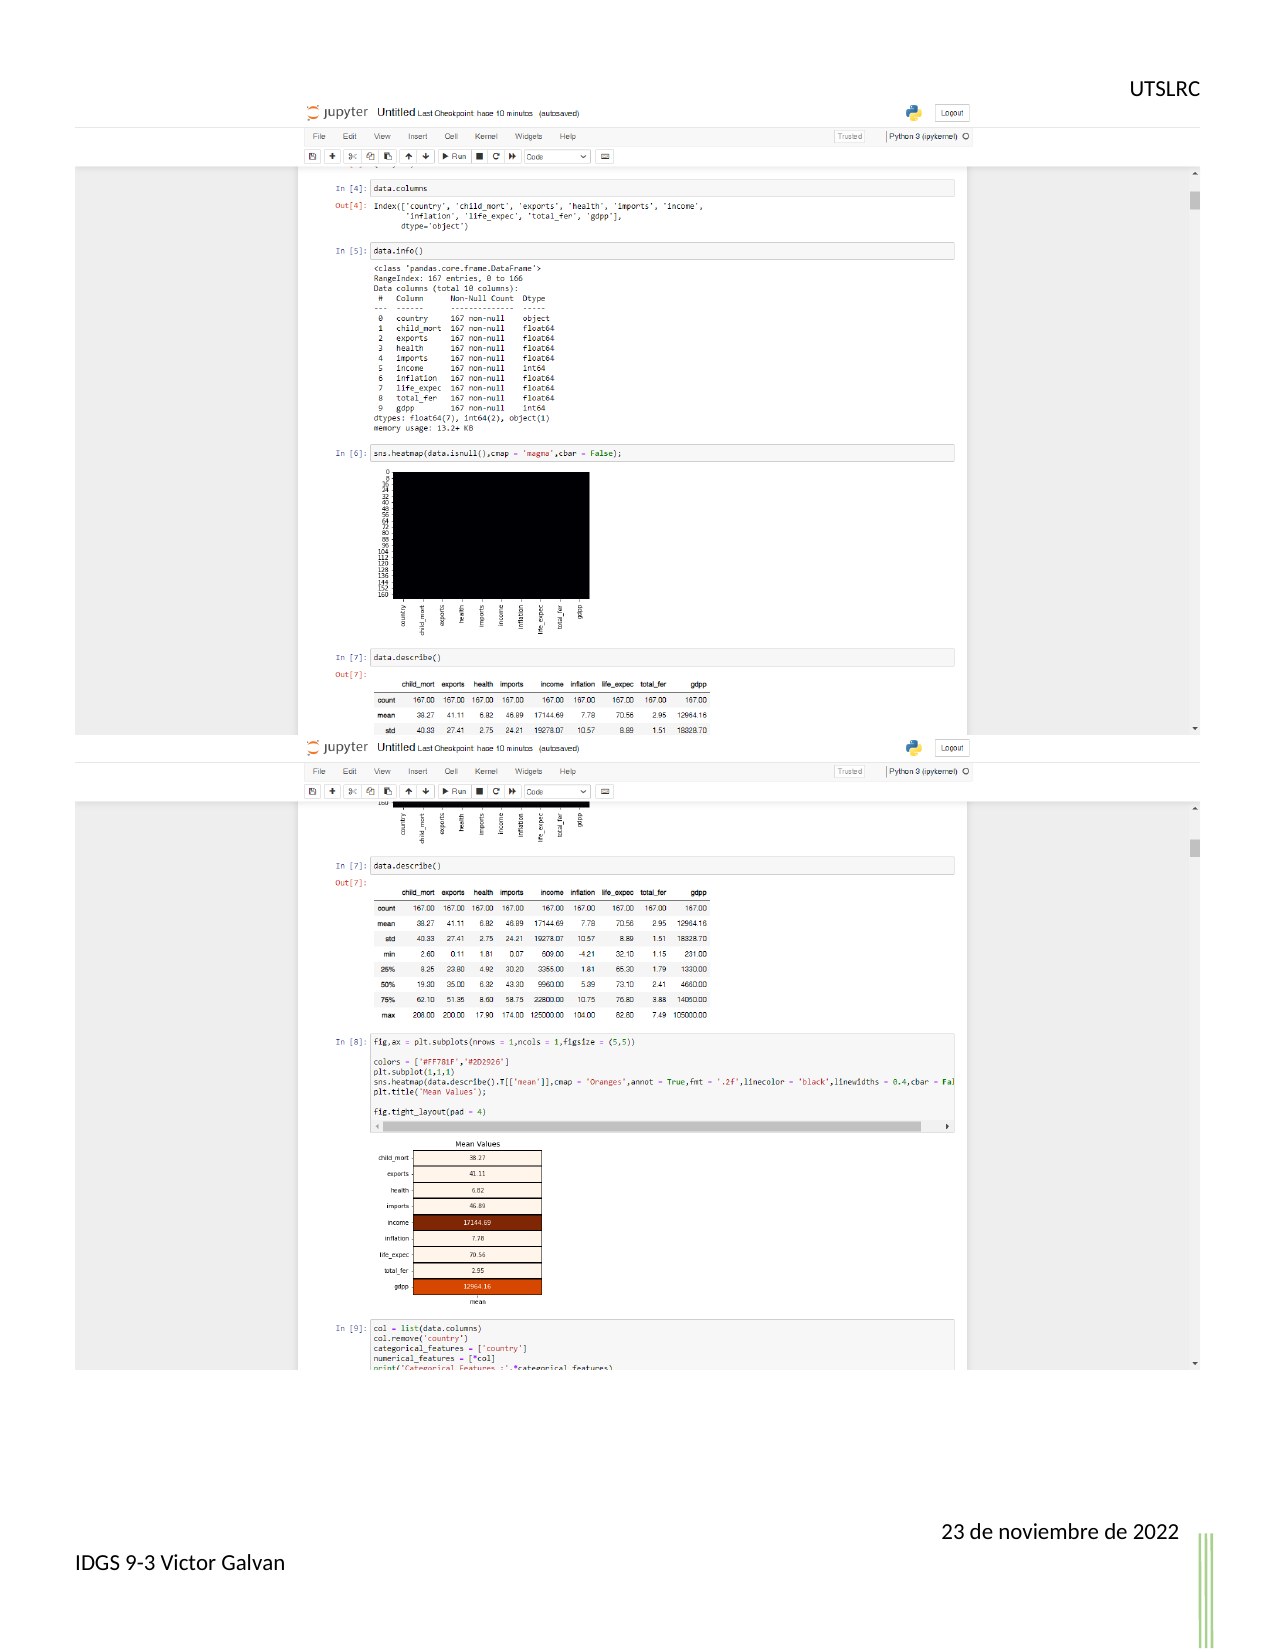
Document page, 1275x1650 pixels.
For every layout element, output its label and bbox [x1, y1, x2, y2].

picture [75, 736, 1200, 1370]
picture [75, 101, 1200, 735]
